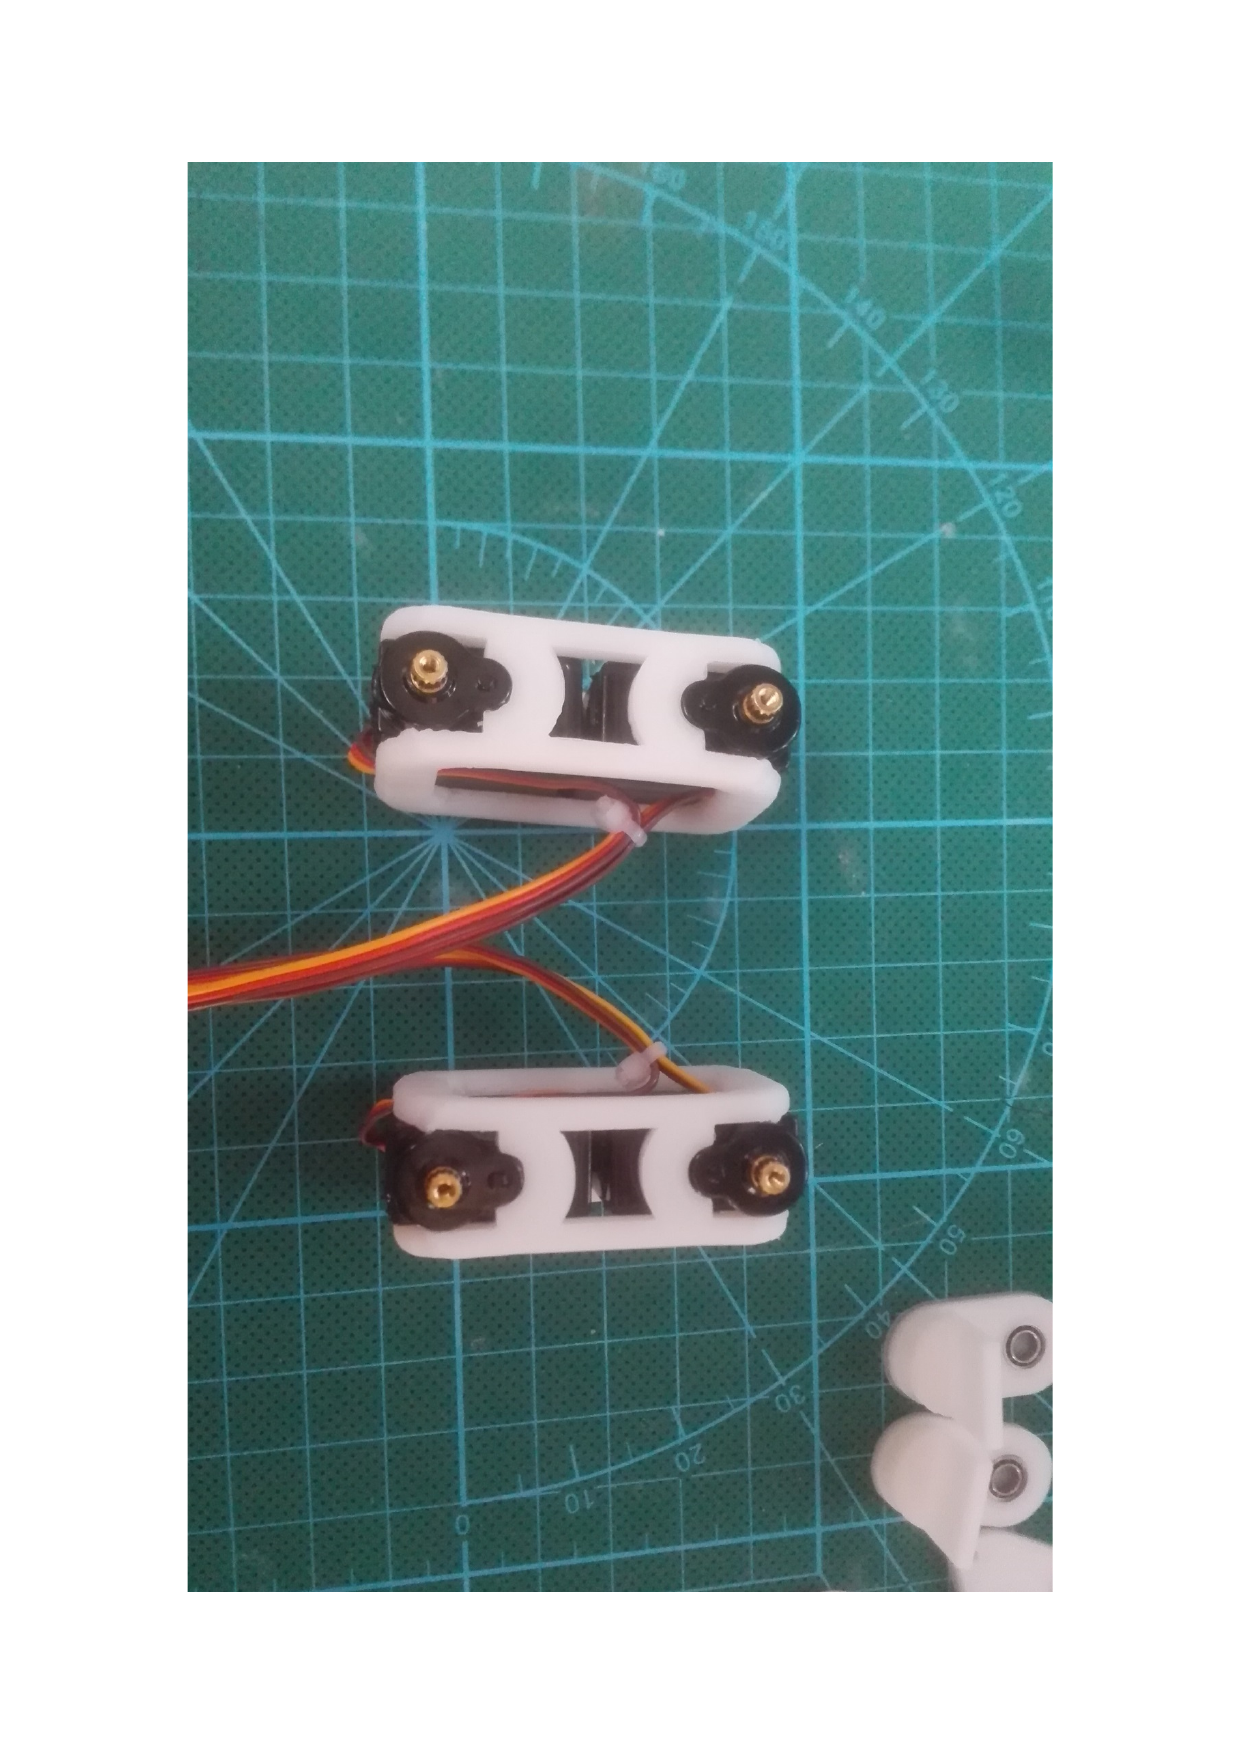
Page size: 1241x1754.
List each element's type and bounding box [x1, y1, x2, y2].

picture [187, 162, 1053, 1592]
